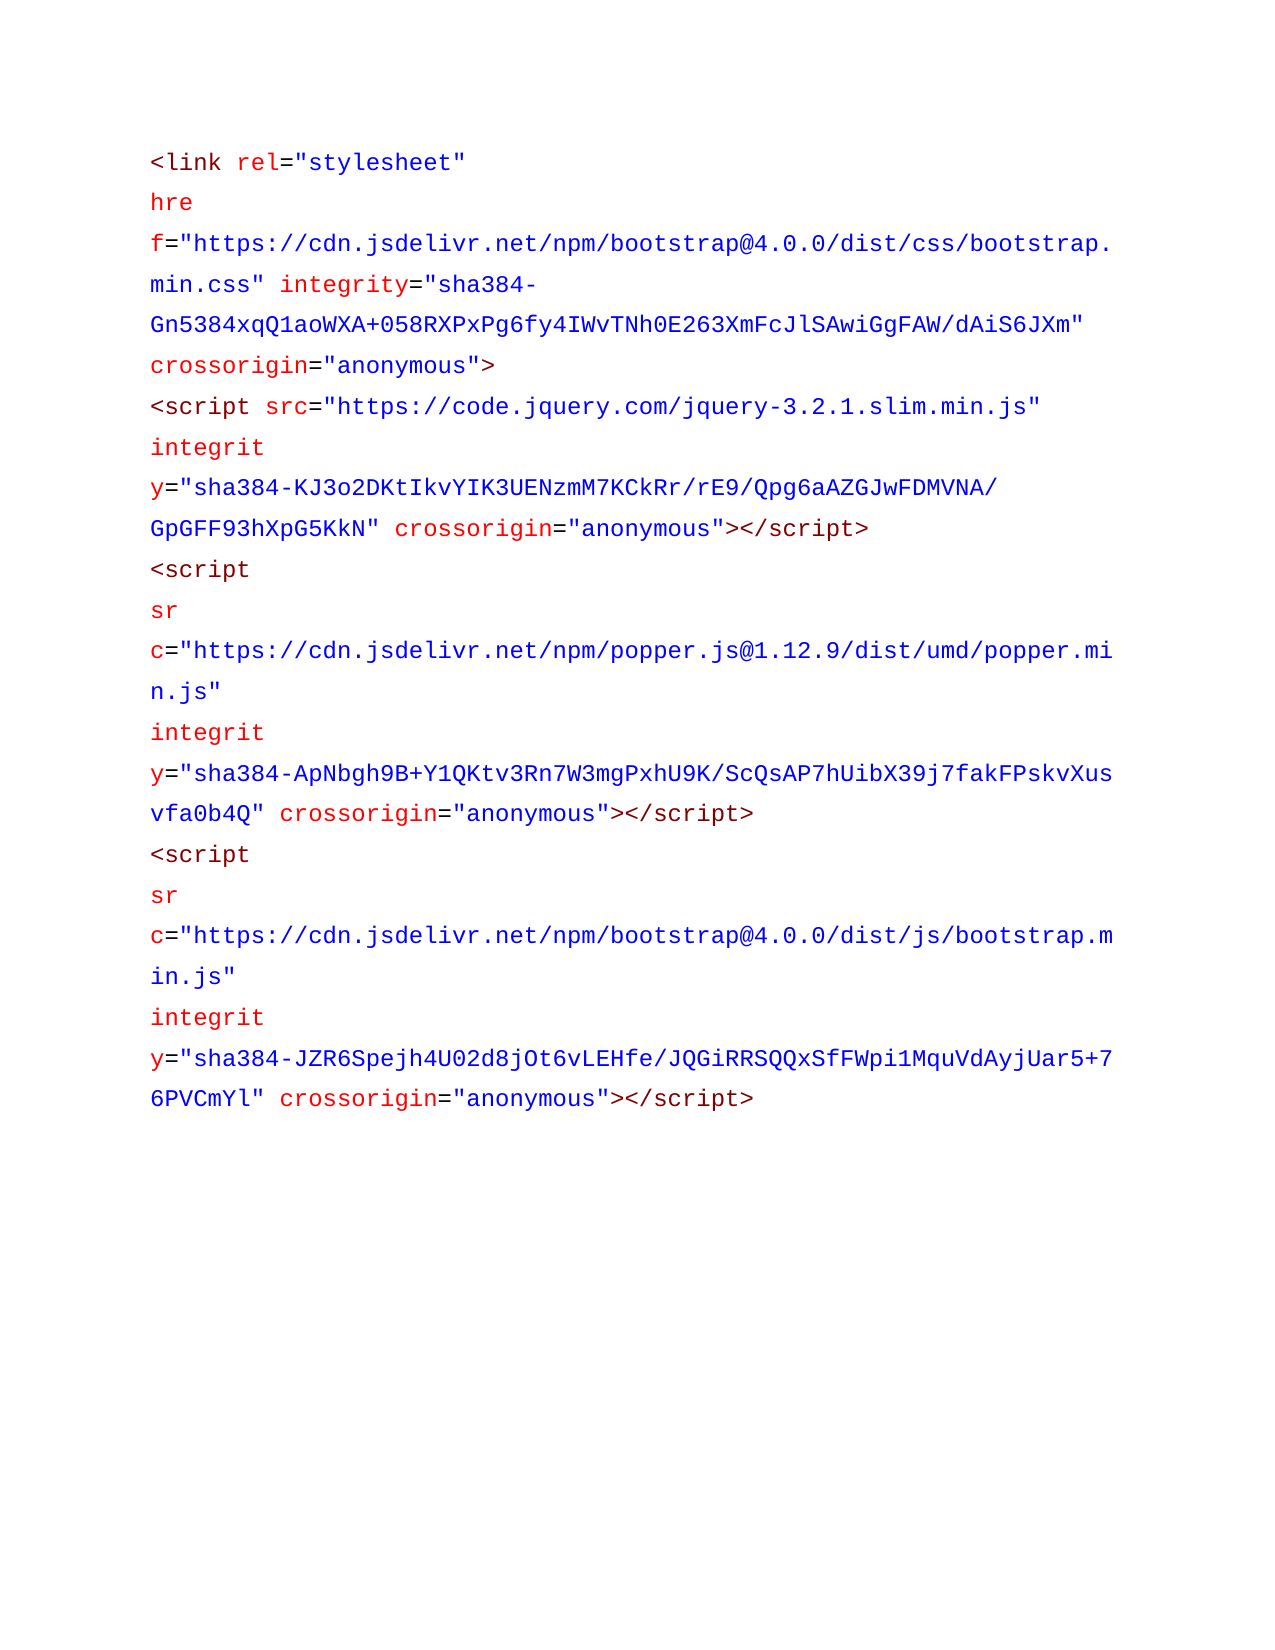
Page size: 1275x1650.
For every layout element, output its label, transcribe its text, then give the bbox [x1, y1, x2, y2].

text <script src="https://code.jquery.com/jquery-3.2.1.slim.min.js" integrity="sha384-KJ3o2DKtIkvYIK3UENzmM7KCkRr/rE9/Qpg6aAZGJwFDMVNA/GpGFF93hXpG5KkN" crossorigin="anonymous"></script> [150, 394, 1125, 544]
text <script src="https://cdn.jsdelivr.net/npm/bootstrap@4.0.0/dist/js/bootstrap.min.js" integrity="sha384-JZR6Spejh4U02d8jOt6vLEHfe/JQGiRRSQQxSfFWpi1MquVdAyjUar5+76PVCmYl" crossorigin="anonymous"></script> [150, 842, 1125, 1114]
text <script src="https://cdn.jsdelivr.net/npm/popper.js@1.12.9/dist/umd/popper.min.js" integrity="sha384-ApNbgh9B+Y1QKtv3Rn7W3mgPxhU9K/ScQsAP7hUibX39j7fakFPskvXusvfa0b4Q" crossorigin="anonymous"></script> [150, 557, 1125, 829]
text <link rel="stylesheet" href="https://cdn.jsdelivr.net/npm/bootstrap@4.0.0/dist/css/bootstrap.min.css" integrity="sha384-Gn5384xqQ1aoWXA+058RXPxPg6fy4IWvTNh0E263XmFcJlSAwiGgFAW/dAiS6JXm" crossorigin="anonymous"> [150, 150, 1125, 381]
